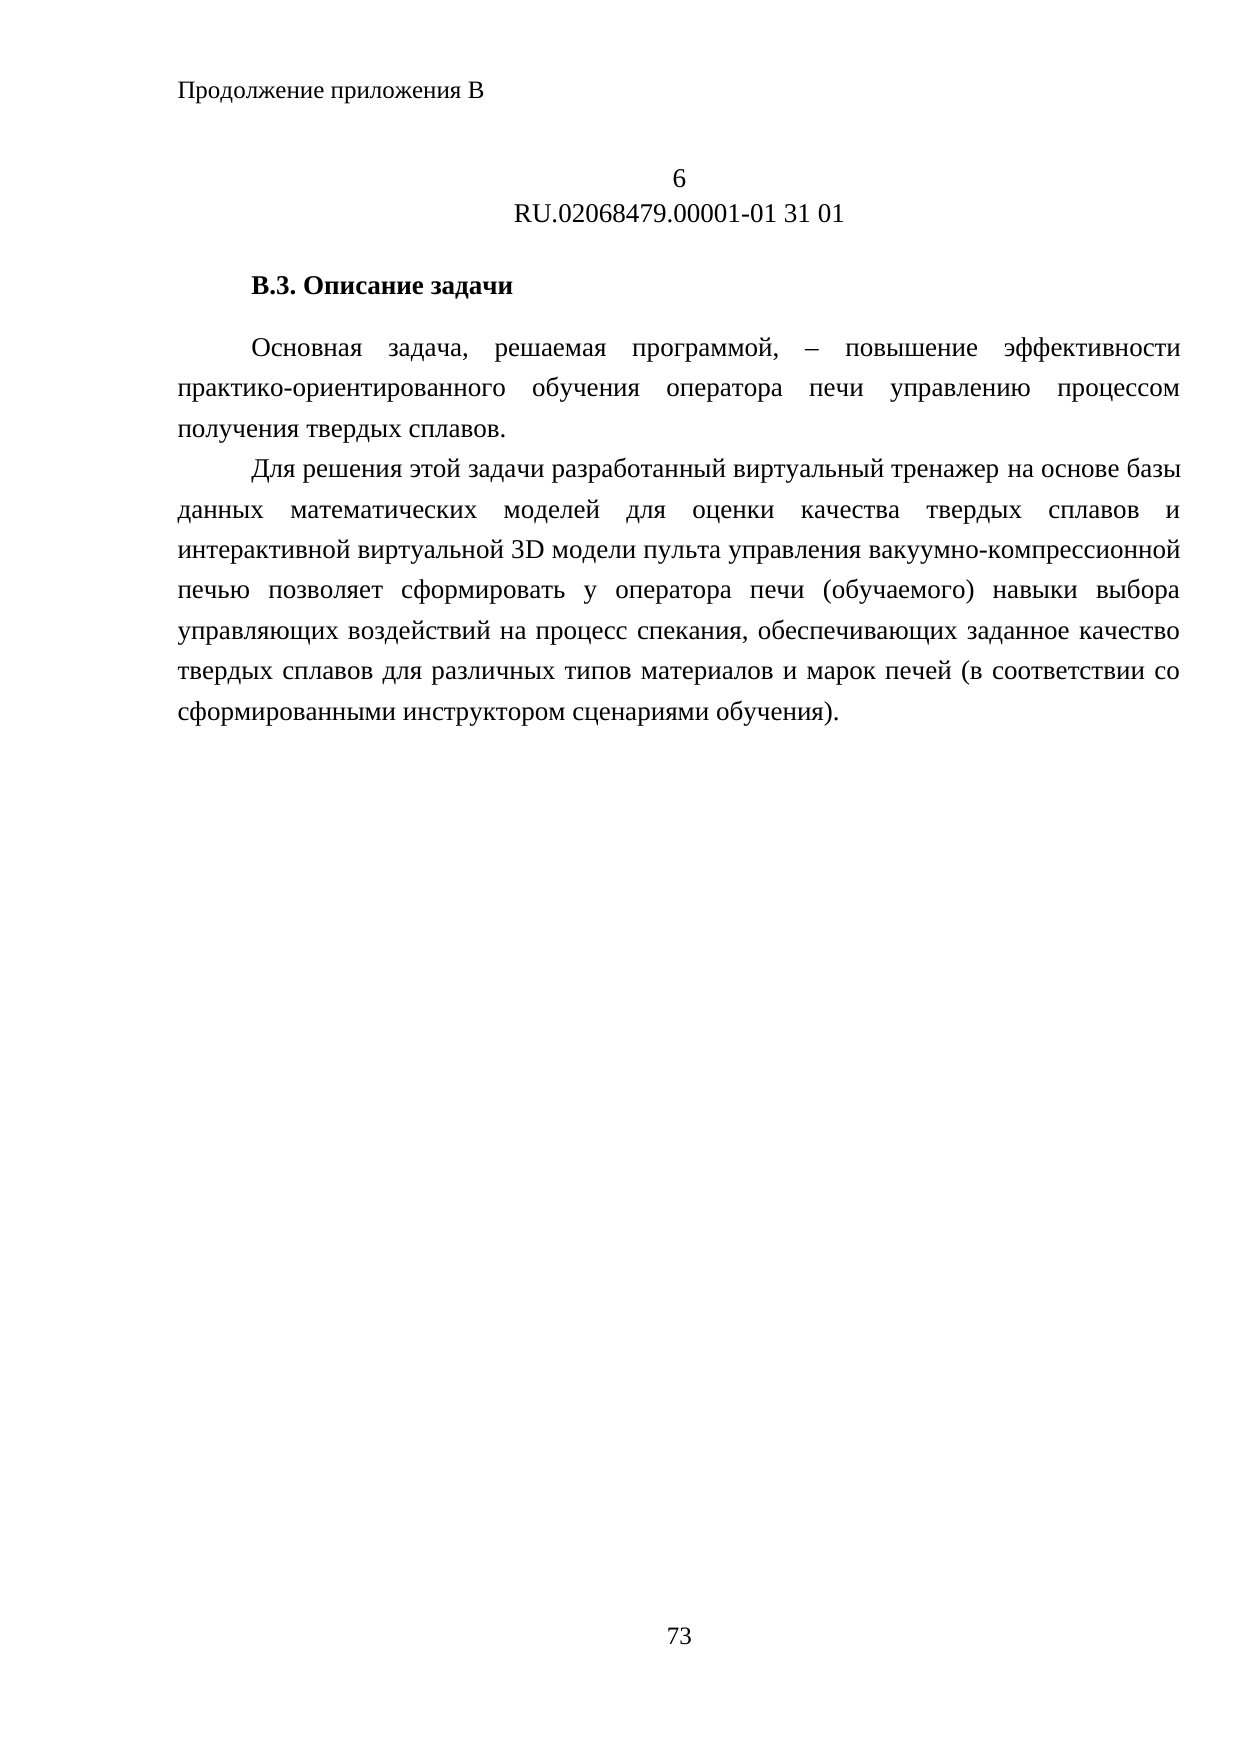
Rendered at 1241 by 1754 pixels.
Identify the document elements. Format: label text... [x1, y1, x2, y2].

text 6 [177, 162, 1181, 193]
text Основная задача, решаемая программой, – повышение эффективности практико-ориентированного обучения оператора печи управлению процессом получения твердых сплавов. [177, 331, 1181, 443]
text Для решения этой задачи разработанный виртуальный тренажер на основе базы данных математических моделей для оценки качества твердых сплавов и интерактивной виртуальной 3D модели пульта управления вакуумно-компрессионной печью позволяет сформировать у оператора печи (обучаемого) навыки выбора управляющих воздействий на процесс спекания, обеспечивающих заданное качество твердых сплавов для различных типов материалов и марок печей (в соответствии со сформированными инструктором сценариями обучения). [177, 452, 1181, 726]
text В.3. Описание задачи [177, 269, 1181, 300]
text RU.02068479.00001-01 31 01 [177, 197, 1181, 228]
